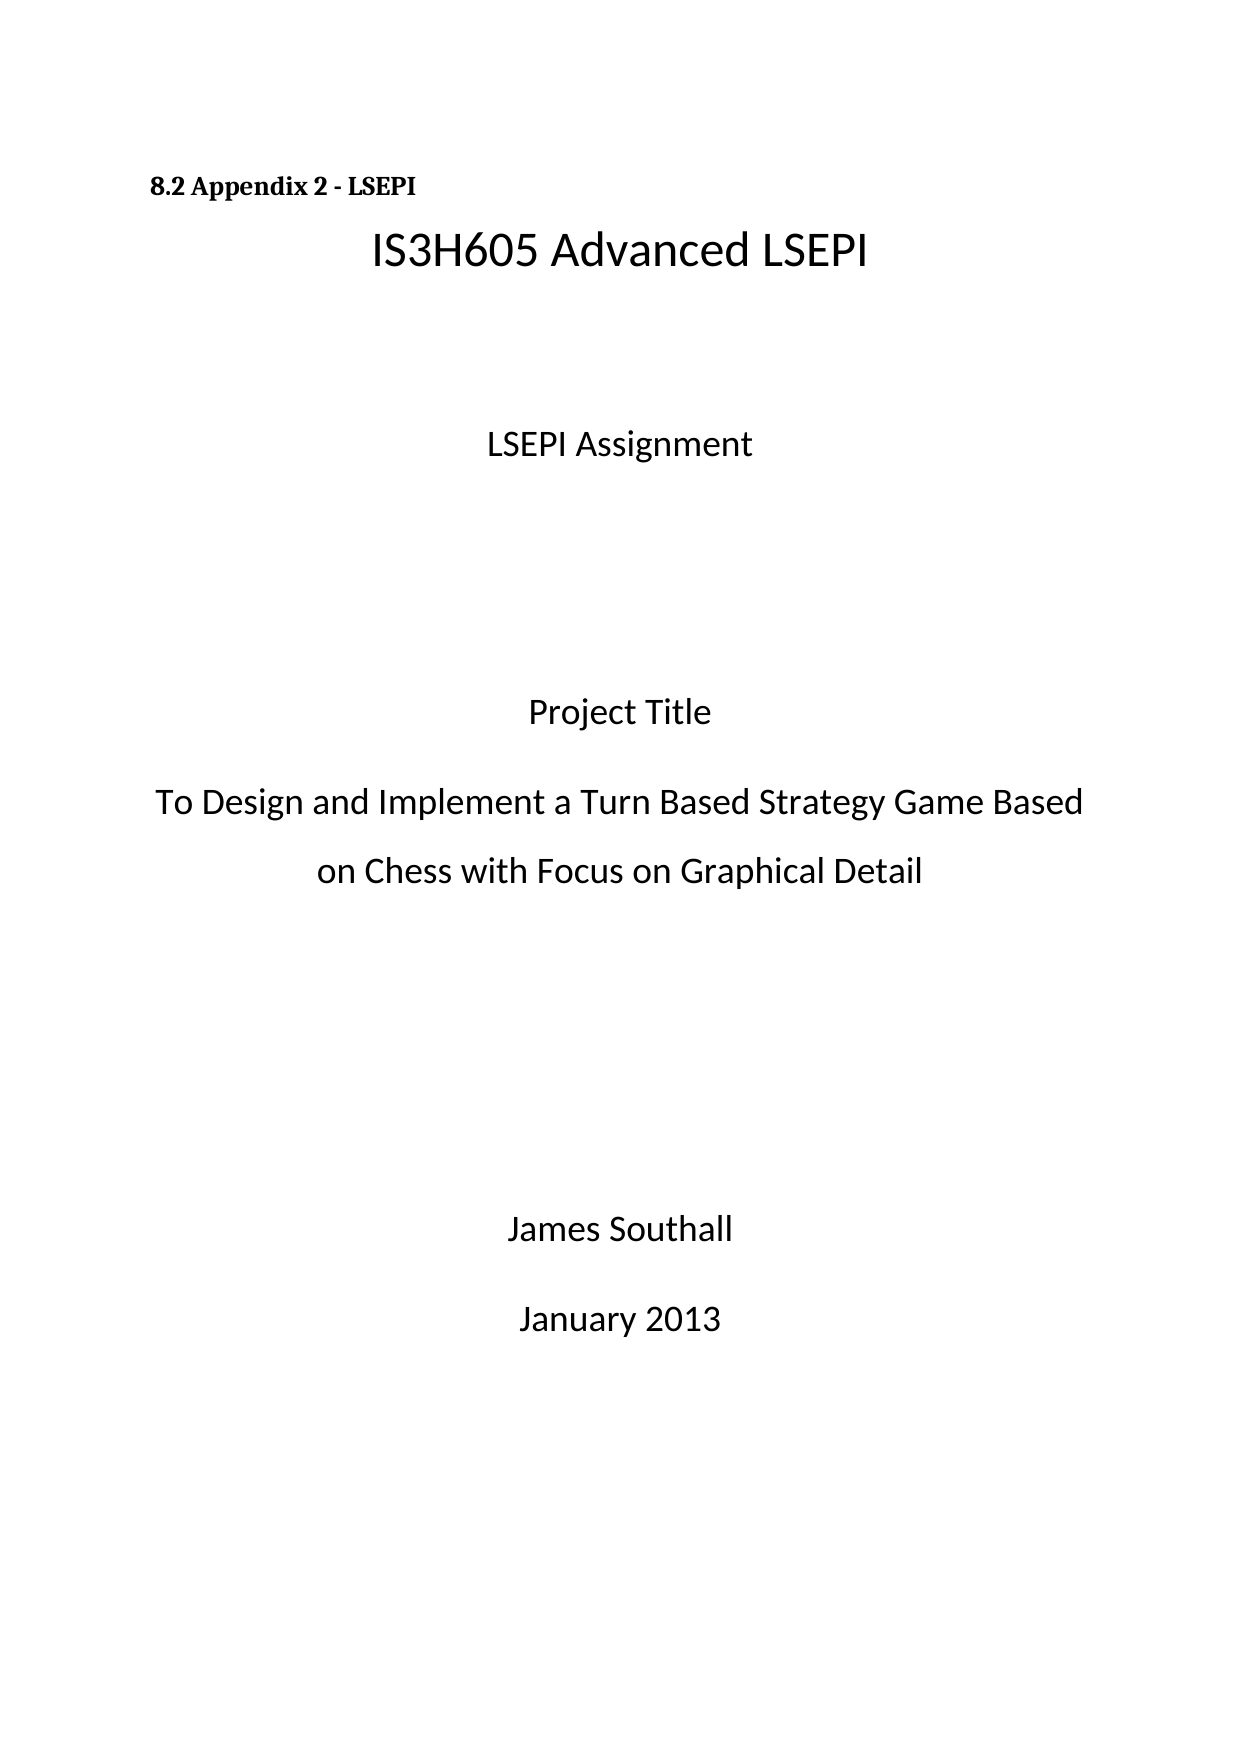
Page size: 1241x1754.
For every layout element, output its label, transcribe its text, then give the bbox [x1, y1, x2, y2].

subtitle 8.2 Appendix 2 - LSEPI [150, 171, 1090, 202]
text January 2013 [150, 1294, 1090, 1340]
text IS3H605 Advanced LSEPI [150, 217, 1090, 278]
text To Design and Implement a Turn Based Strategy Game Based on Chess with Focus on Graphical Detail [150, 778, 1090, 892]
text Project Title [150, 688, 1090, 734]
text James Southall [150, 1205, 1090, 1251]
text LSEPI Assignment [150, 419, 1090, 465]
